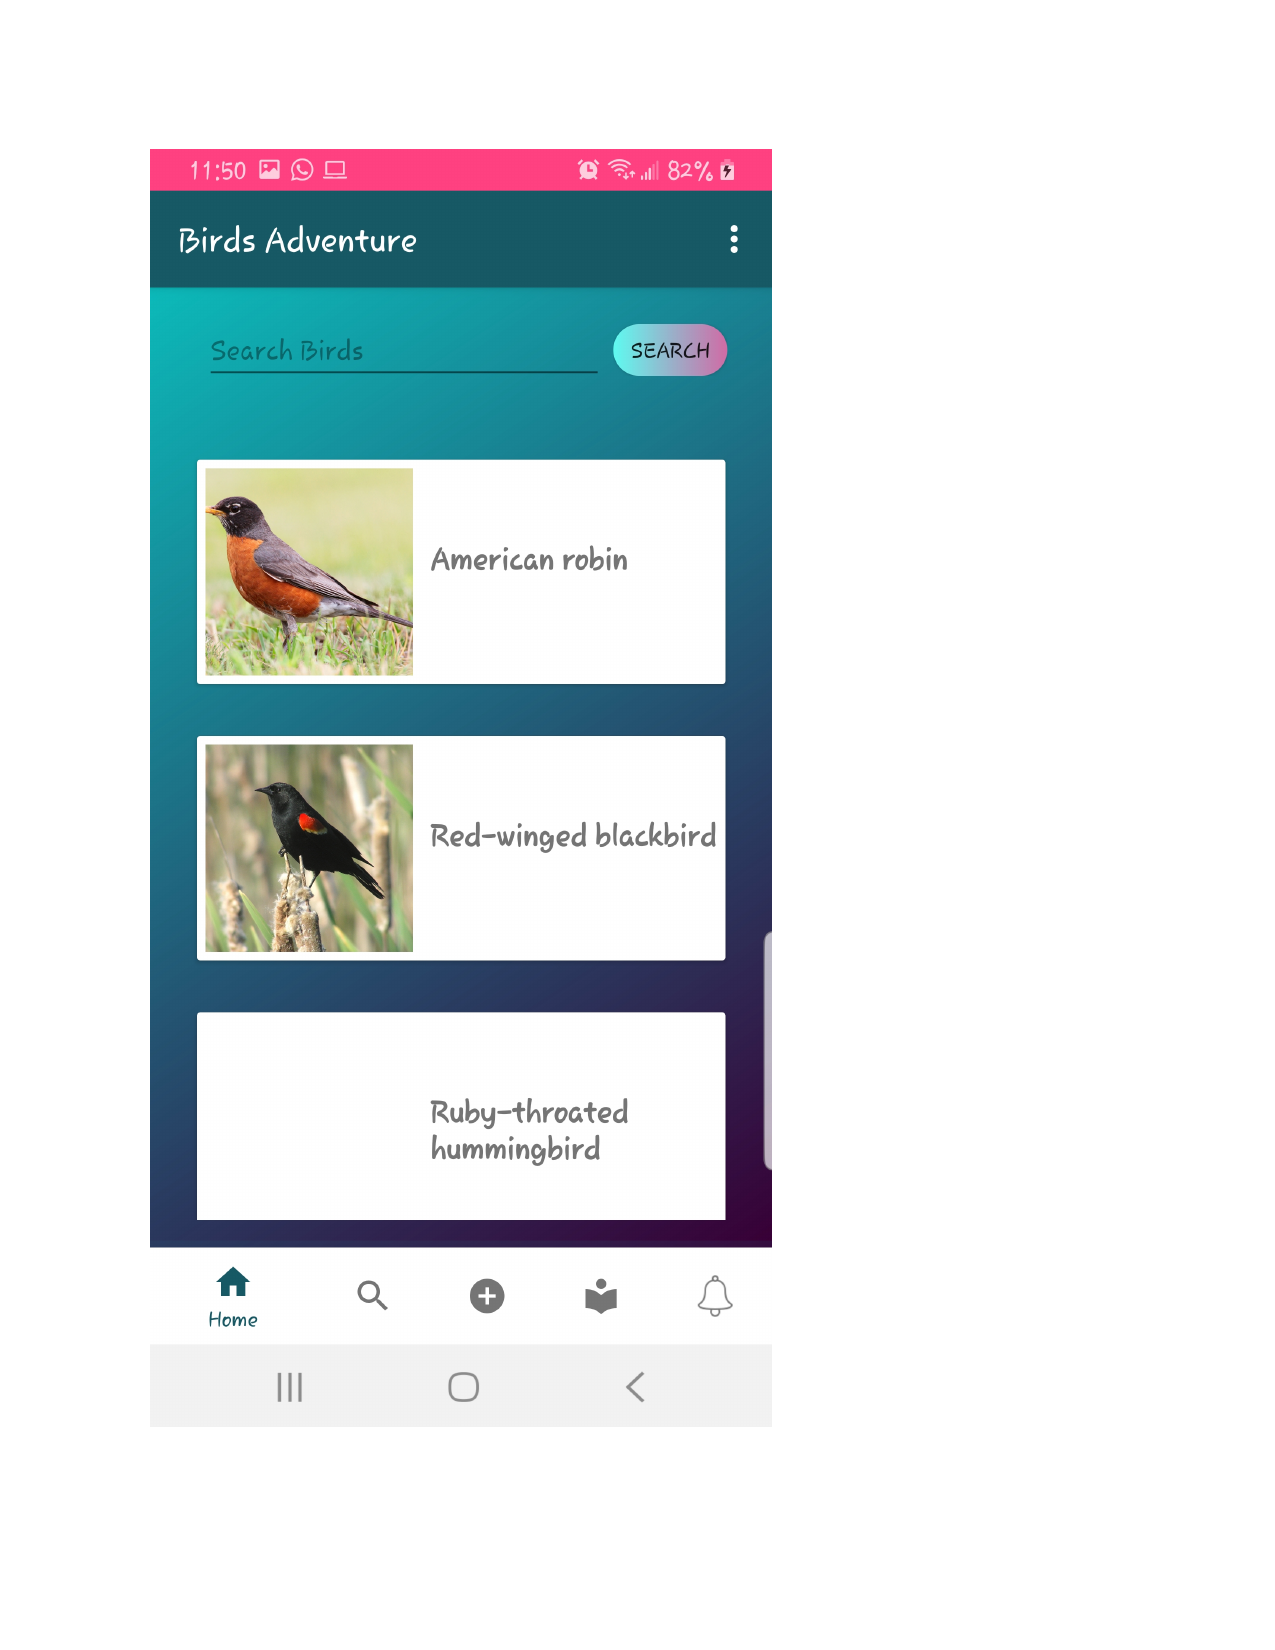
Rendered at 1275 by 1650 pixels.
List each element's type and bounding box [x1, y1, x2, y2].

picture [150, 149, 772, 1427]
